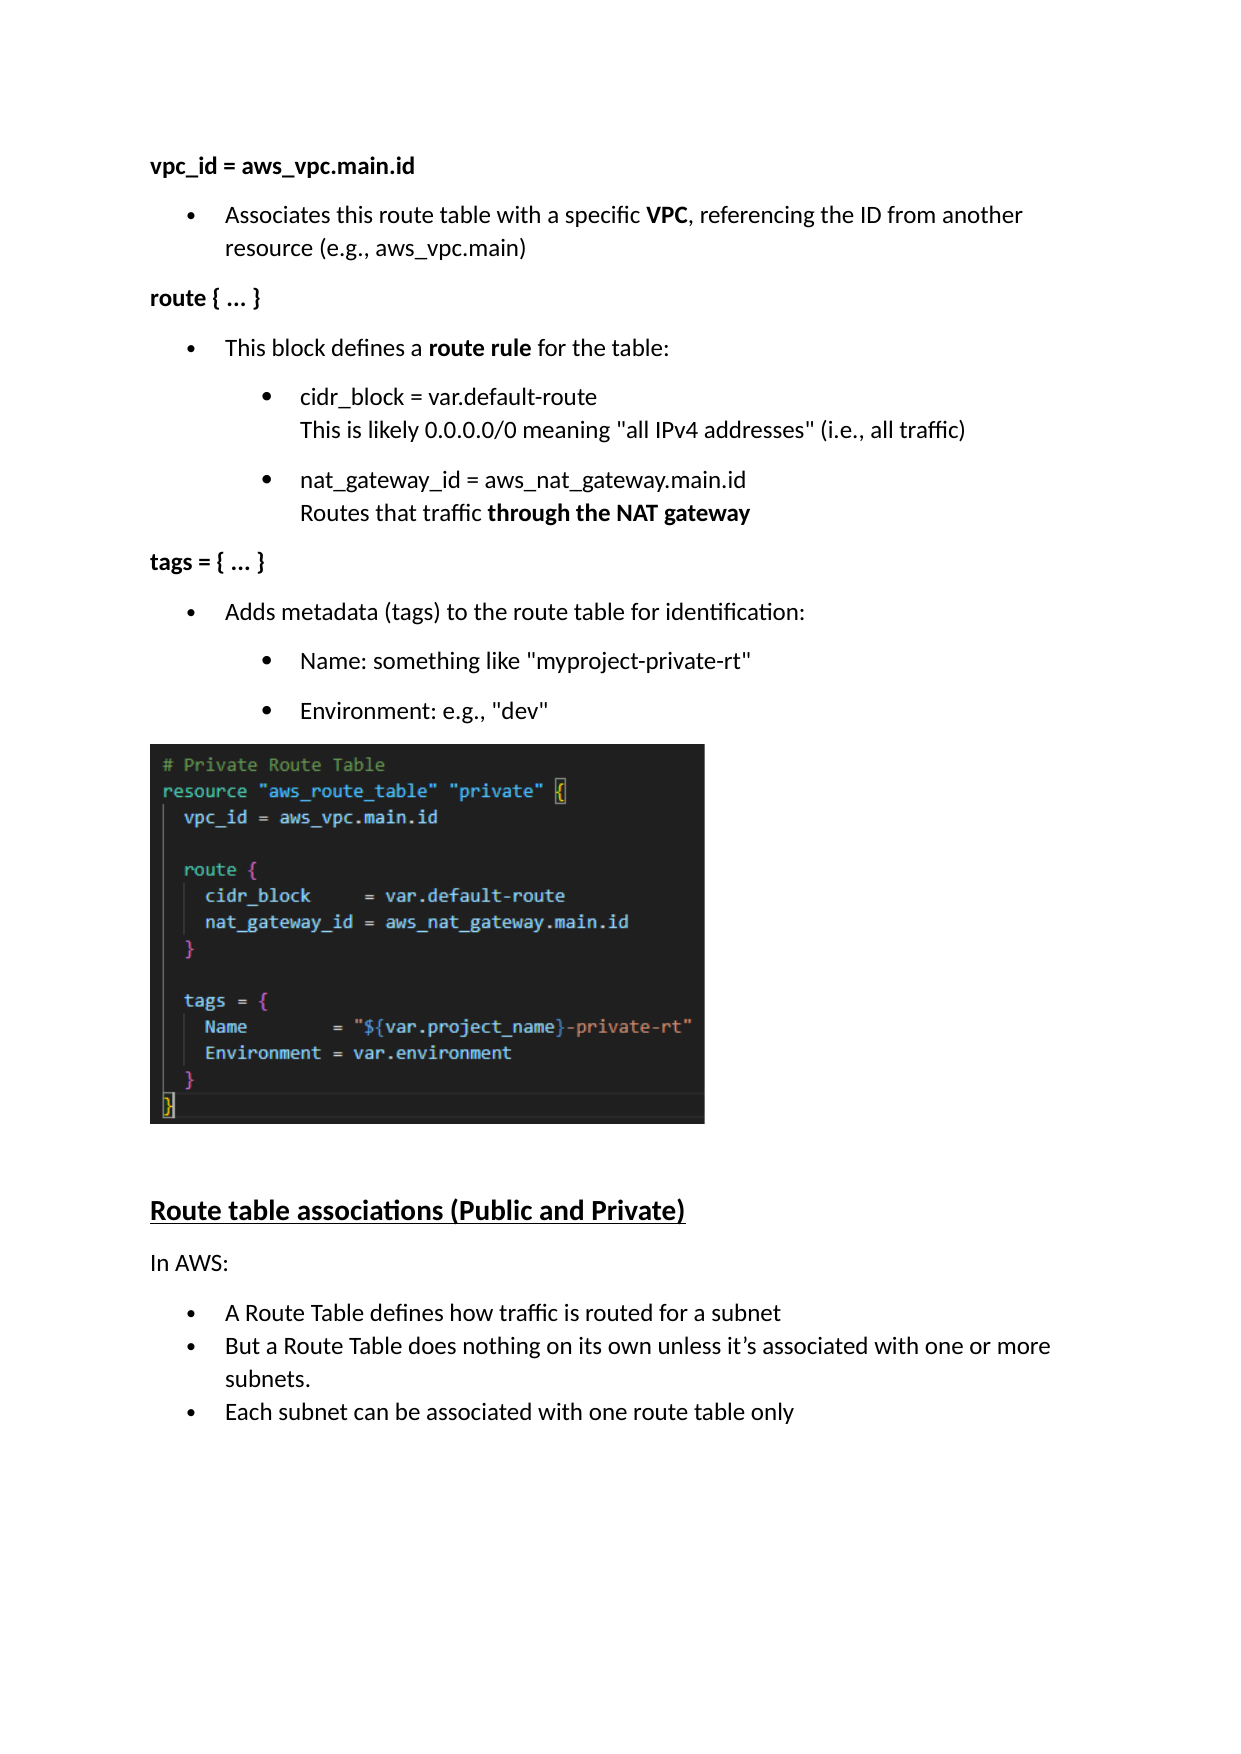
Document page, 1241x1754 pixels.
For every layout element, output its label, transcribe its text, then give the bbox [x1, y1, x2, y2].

list cidr_block = var.default-route This is likely 0.0.0.0/0 meaning "all IPv4 addresses" (i.e., all traffic) [262, 381, 1090, 445]
text vpc_id = aws_vpc.main.id [150, 150, 1090, 181]
list nat_gateway_id = aws_nat_gateway.main.id Routes that traffic through the NAT gateway [262, 464, 1090, 527]
text Route table associations (Public and Private) [150, 1192, 1090, 1228]
text route { ... } [150, 282, 1090, 313]
list This block defines a route rule for the table: [187, 332, 1090, 362]
list A Route Table defines how traffic is routed for a subnet [187, 1297, 1090, 1327]
list Associates this route table with a specific VPC, referencing the ID from another resource (e.g., aws_vpc.main) [187, 199, 1090, 263]
list But a Route Table does nothing on its own unless it’s associated with one or more subnets. [187, 1330, 1090, 1393]
list Adds metadata (tags) to the route table for identification: [187, 596, 1090, 626]
text tags = { ... } [150, 546, 1090, 577]
list Environment: e.g., "dev" [262, 695, 1090, 726]
picture [150, 744, 705, 1124]
list Each subnet can be associated with one route table only [187, 1396, 1090, 1426]
text In AWS: [150, 1247, 1090, 1278]
list Name: something like "myproject-private-rt" [262, 645, 1090, 676]
